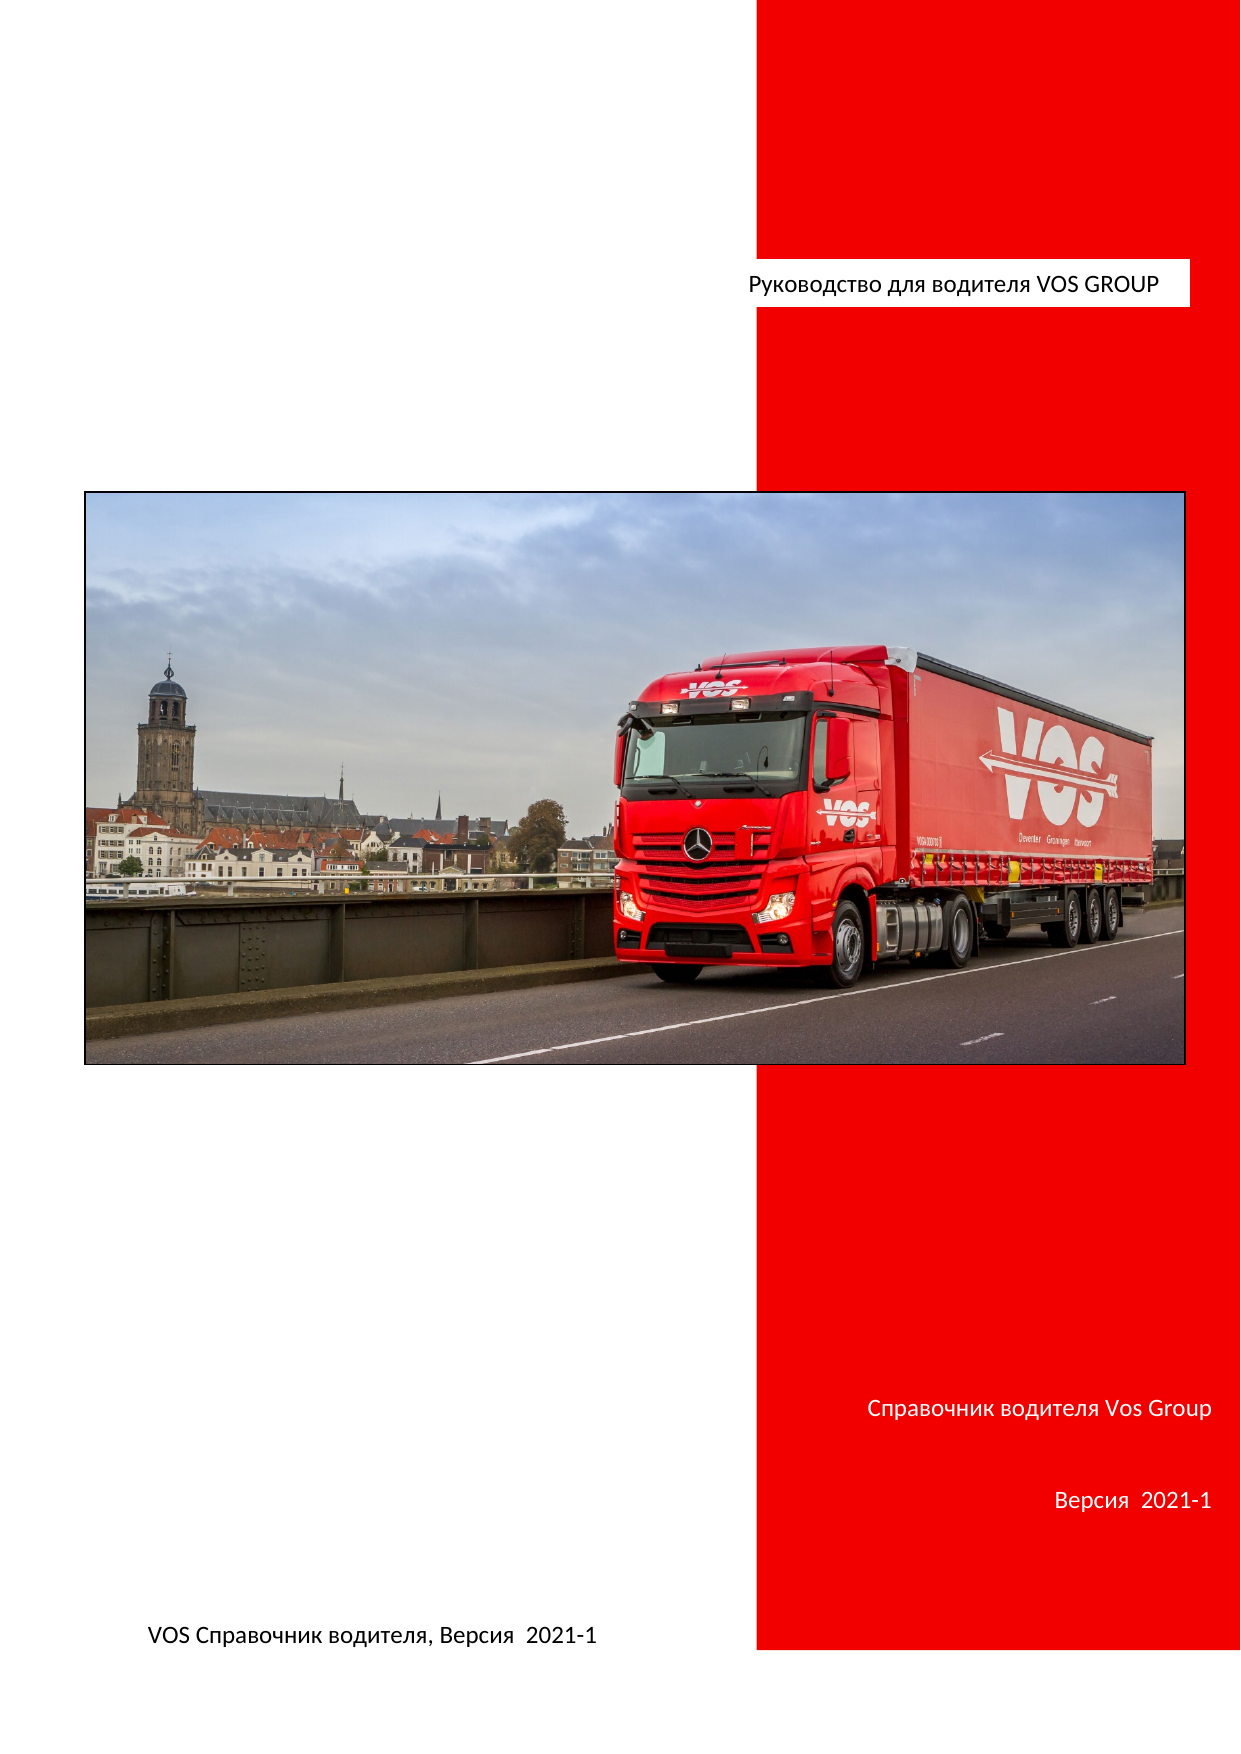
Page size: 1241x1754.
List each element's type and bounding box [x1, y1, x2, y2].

picture [86, 493, 1184, 1064]
